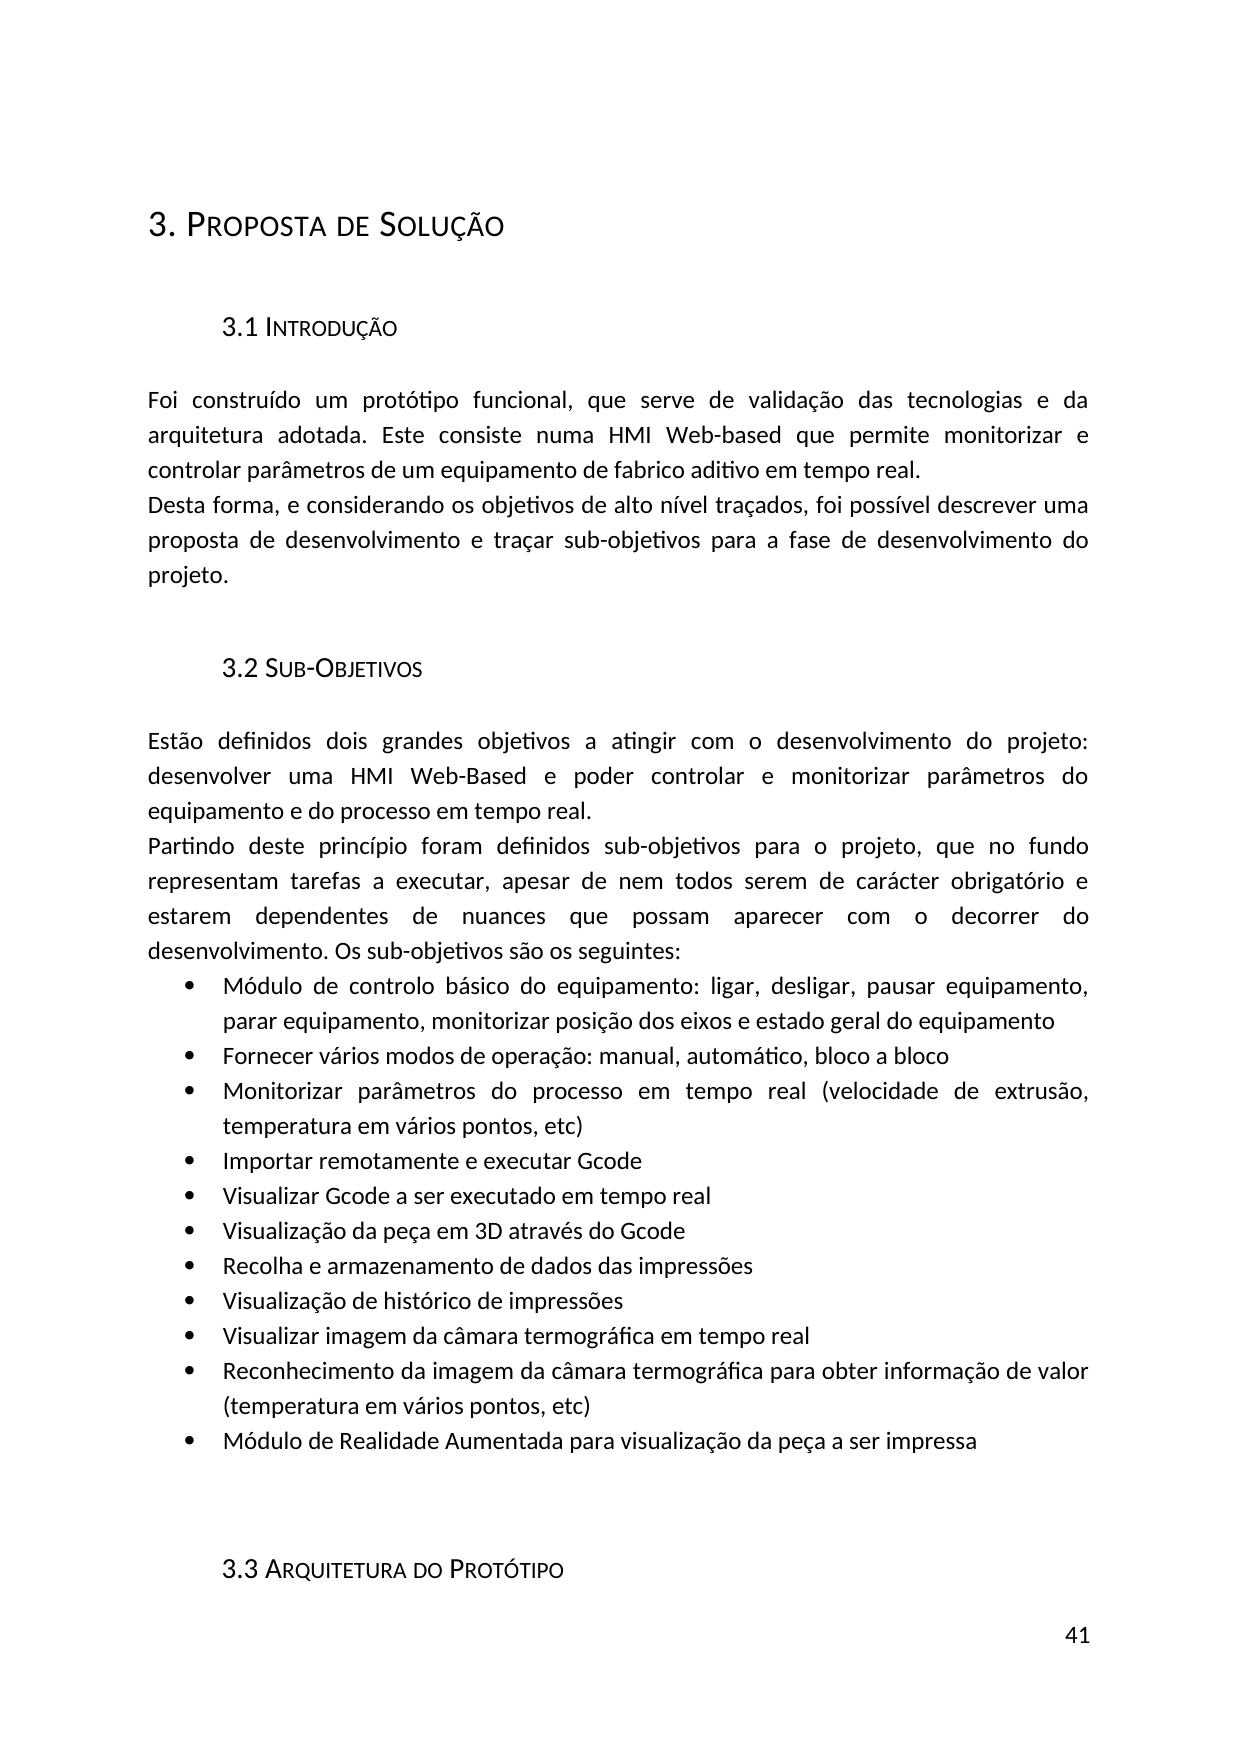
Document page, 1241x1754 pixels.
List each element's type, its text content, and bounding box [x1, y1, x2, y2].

text Estão definidos dois grandes objetivos a atingir com o desenvolvimento do projeto: desenvolver uma HMI Web-Based e poder controlar e monitorizar parâmetros do equipamento e do processo em tempo real. [148, 725, 1090, 825]
list Visualização de histórico de impressões [185, 1285, 1090, 1315]
subtitle 3. Proposta de Solução [148, 200, 1090, 246]
list Visualizar Gcode a ser executado em tempo real [185, 1180, 1090, 1210]
list Importar remotamente e executar Gcode [185, 1145, 1090, 1175]
list Módulo de controlo básico do equipamento: ligar, desligar, pausar equipamento, parar equipamento, monitorizar posição dos eixos e estado geral do equipamento [185, 970, 1090, 1035]
list Visualizar imagem da câmara termográfica em tempo real [185, 1320, 1090, 1350]
list Recolha e armazenamento de dados das impressões [185, 1250, 1090, 1280]
subtitle 3.2 Sub-Objetivos [148, 649, 1090, 685]
text Foi construído um protótipo funcional, que serve de validação das tecnologias e da arquitetura adotada. Este consiste numa HMI Web-based que permite monitorizar e controlar parâmetros de um equipamento de fabrico aditivo em tempo real. [148, 384, 1090, 484]
list Visualização da peça em 3D através do Gcode [185, 1215, 1090, 1245]
subtitle 3.3 Arquitetura do Protótipo [148, 1551, 1090, 1586]
list Monitorizar parâmetros do processo em tempo real (velocidade de extrusão, temperatura em vários pontos, etc) [185, 1075, 1090, 1140]
list Módulo de Realidade Aumentada para visualização da peça a ser impressa [185, 1425, 1090, 1455]
list Fornecer vários modos de operação: manual, automático, bloco a bloco [185, 1040, 1090, 1070]
subtitle 3.1 Introdução [148, 308, 1090, 344]
list Reconhecimento da imagem da câmara termográfica para obter informação de valor (temperatura em vários pontos, etc) [185, 1355, 1090, 1420]
text Partindo deste princípio foram definidos sub-objetivos para o projeto, que no fundo representam tarefas a executar, apesar de nem todos serem de carácter obrigatório e estarem dependentes de nuances que possam aparecer com o decorrer do desenvolvimento. Os sub-objetivos são os seguintes: [148, 830, 1090, 965]
text Desta forma, e considerando os objetivos de alto nível traçados, foi possível descrever uma proposta de desenvolvimento e traçar sub-objetivos para a fase de desenvolvimento do projeto. [148, 489, 1090, 589]
